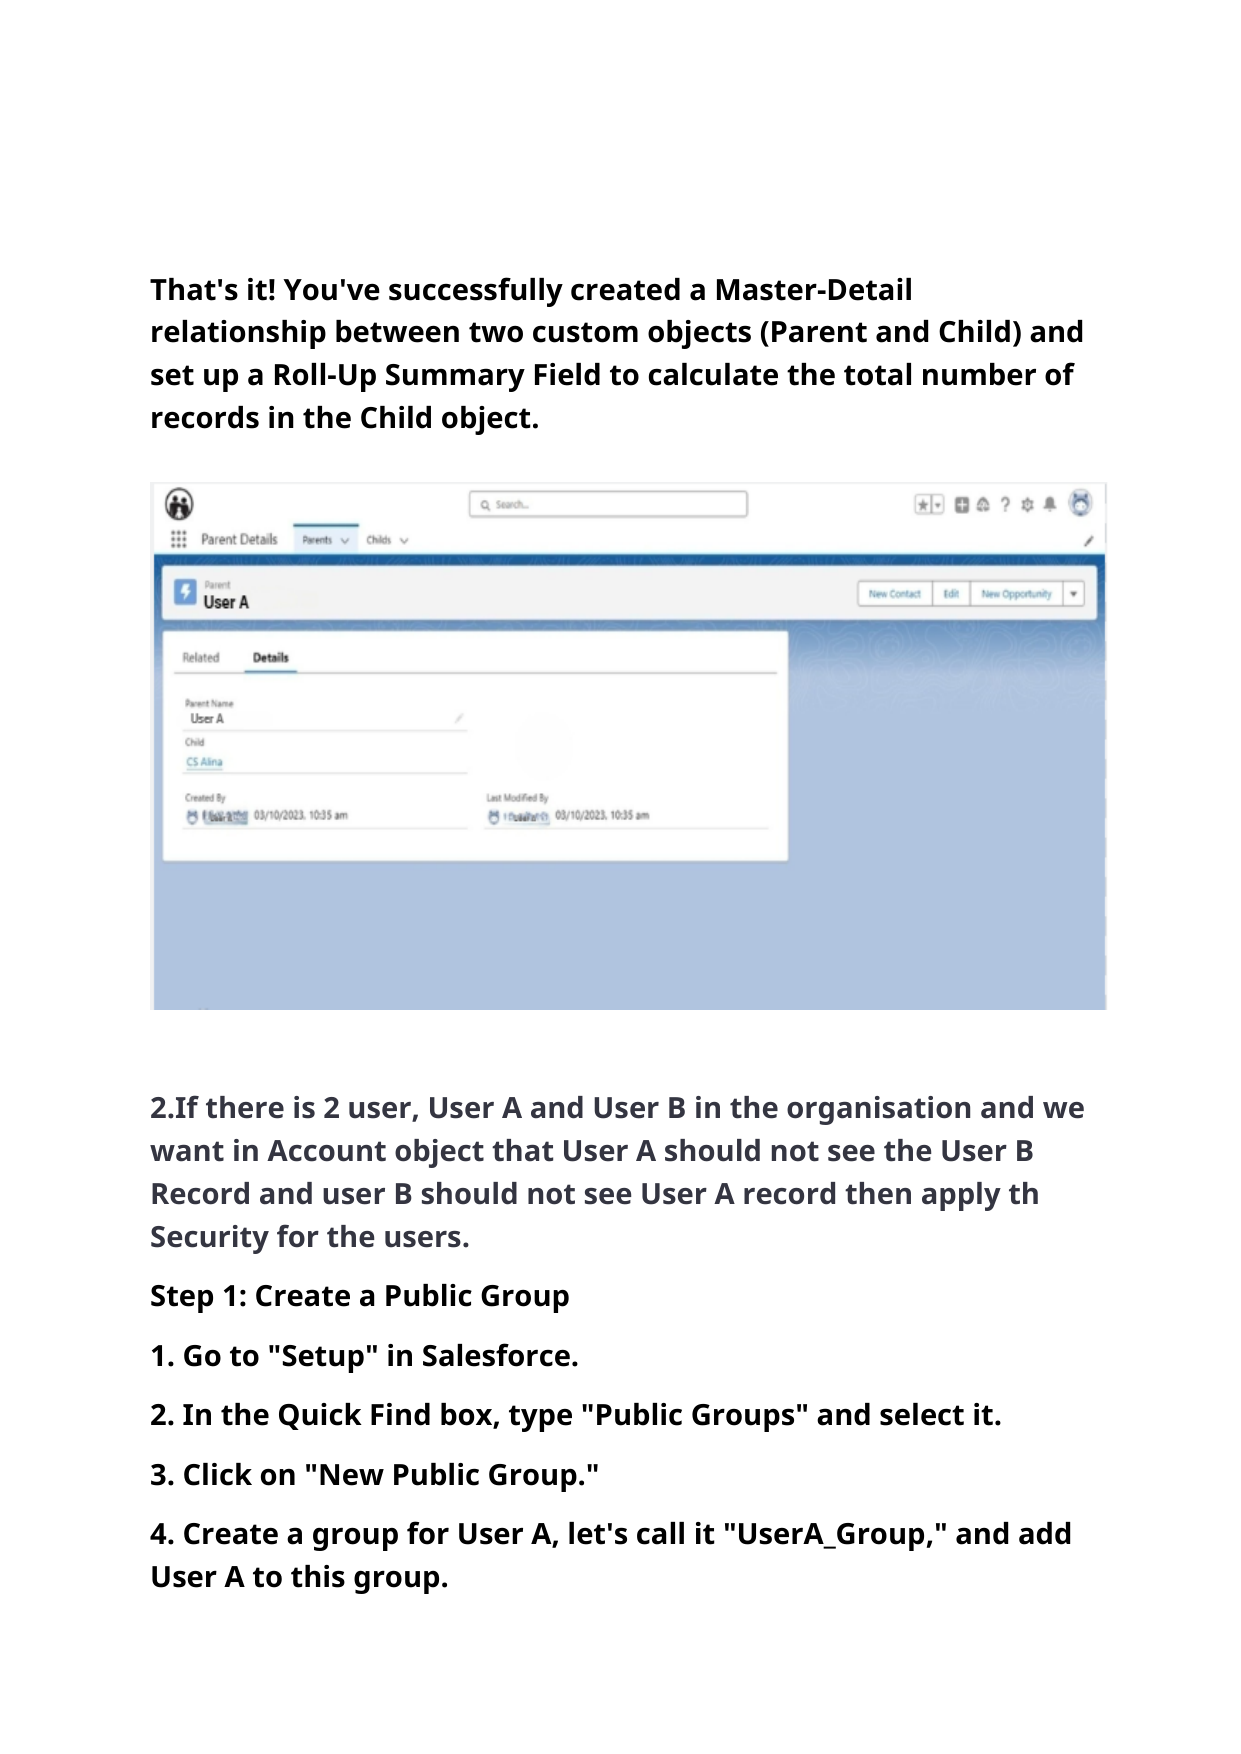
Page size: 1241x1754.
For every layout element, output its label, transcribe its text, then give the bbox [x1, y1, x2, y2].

text 4. Create a group for User A, let's call it "UserA_Group," and add User A to this group. [150, 1513, 1090, 1596]
text That's it! You've successfully created a Master-Detail relationship between two custom objects (Parent and Child) and set up a Roll-Up Summary Field to calculate the total number of records in the Child object. [150, 269, 1090, 482]
text 1. Go to "Setup" in Salesforce. [150, 1335, 1090, 1374]
text 2.If there is 2 user, User A and User B in the organisation and we want in Account object that User A should not see the User B Record and user B should not see User A record then apply th Security for the users. [150, 1087, 1090, 1256]
text 2. In the Quick Find box, type "Public Groups" and select it. [150, 1394, 1090, 1434]
text Step 1: Create a Public Group [150, 1275, 1090, 1315]
picture [150, 482, 1108, 1010]
text 3. Click on "New Public Group." [150, 1454, 1090, 1493]
